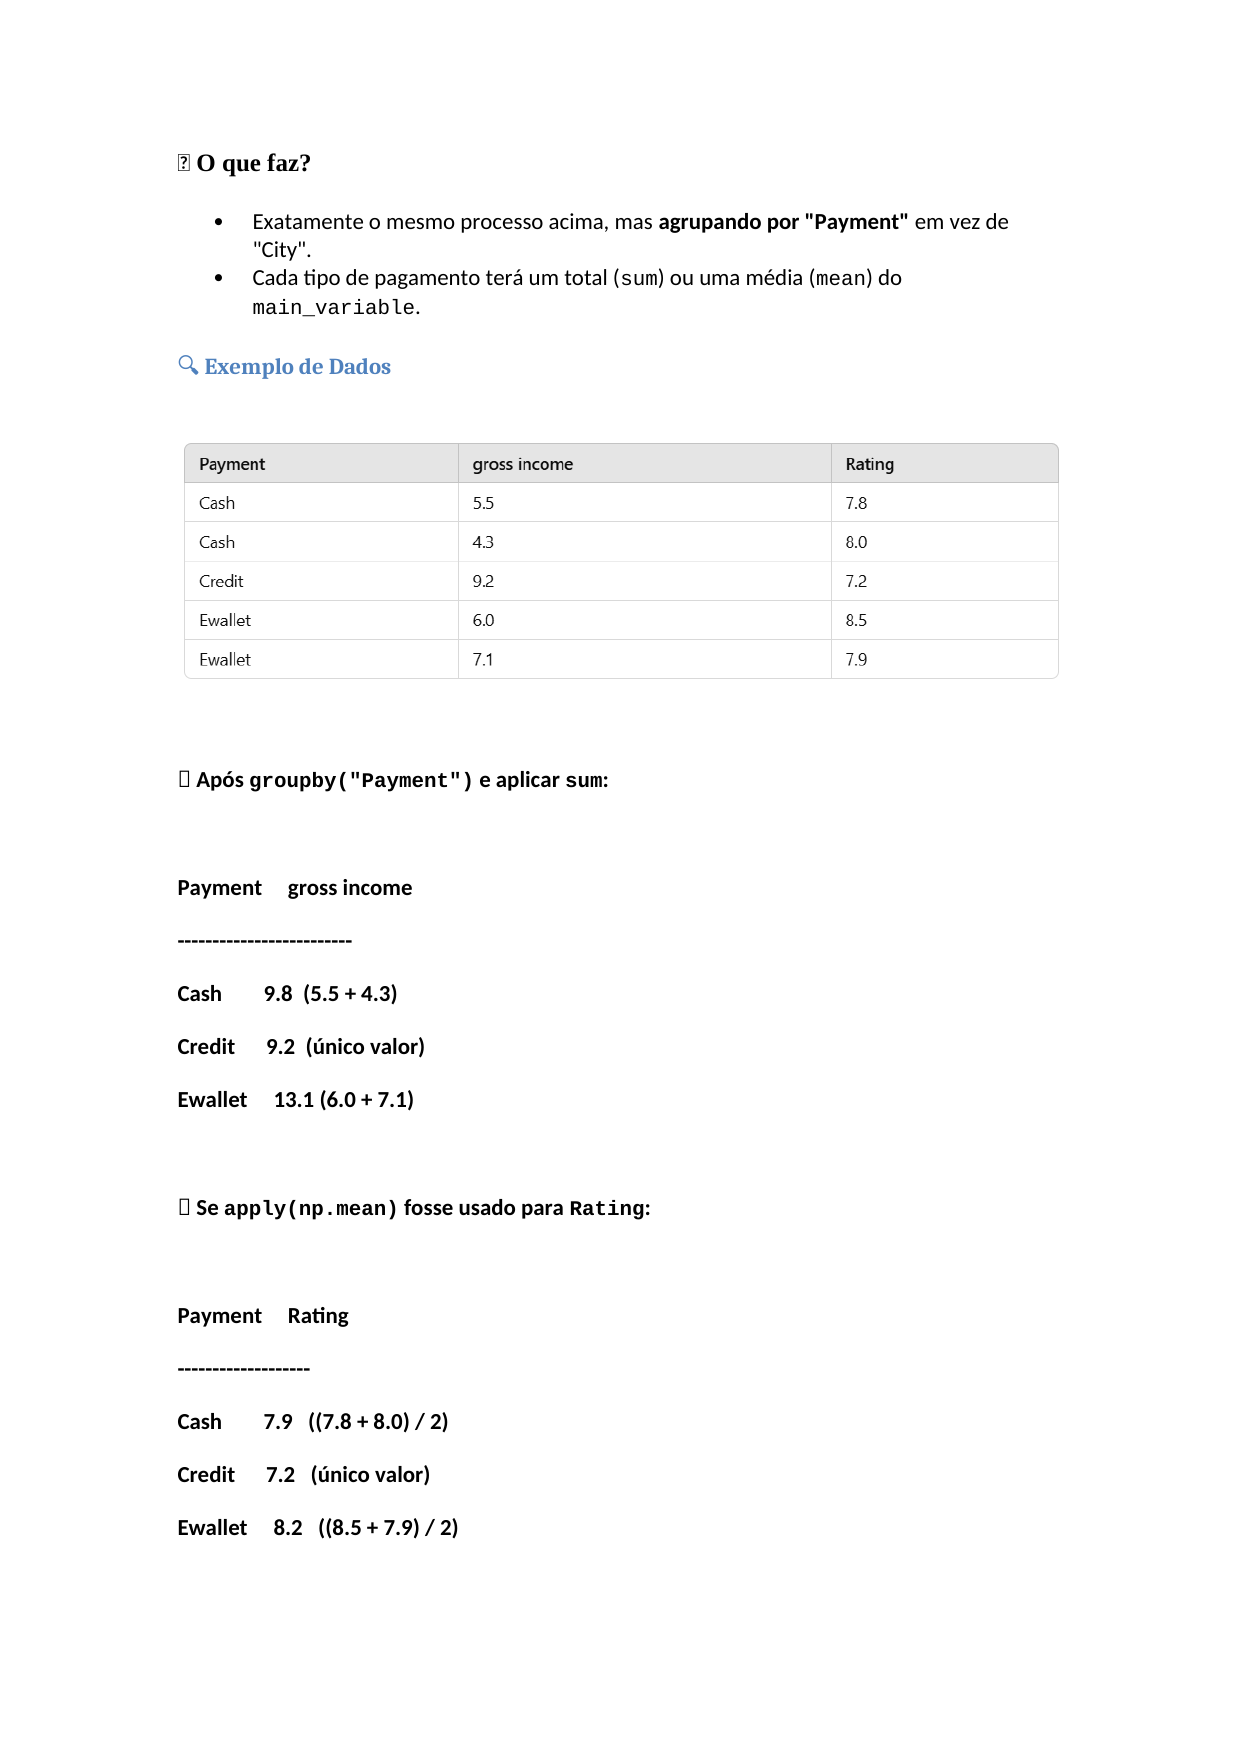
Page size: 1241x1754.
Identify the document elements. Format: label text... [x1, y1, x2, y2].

text Credit 7.2 (único valor) [177, 1460, 1063, 1488]
text Ewallet 13.1 (6.0 + 7.1) [177, 1085, 1063, 1113]
text ------------------------- [177, 926, 1063, 954]
text Cash 7.9 ((7.8 + 8.0) / 2) [177, 1407, 1063, 1435]
text Ewallet 8.2 ((8.5 + 7.9) / 2) [177, 1513, 1063, 1541]
text ------------------- [177, 1354, 1063, 1382]
list Exatamente o mesmo processo acima, mas agrupando por "Payment" em vez de "City". [215, 207, 1063, 263]
text Payment gross income [177, 873, 1063, 901]
list Cada tipo de pagamento terá um total (sum) ou uma média (mean) do main_variable. [215, 263, 1063, 320]
text Payment Rating [177, 1301, 1063, 1329]
text 🔹 Se apply(np.mean) fosse usado para Rating: [177, 1191, 1063, 1223]
text ✅ O que faz? [177, 148, 1063, 178]
picture [177, 438, 1063, 686]
text 🔹 Após groupby("Payment") e aplicar sum: [177, 763, 1063, 795]
subtitle 🔍 Exemplo de Dados [177, 349, 1063, 381]
text Cash 9.8 (5.5 + 4.3) [177, 979, 1063, 1007]
text Credit 9.2 (único valor) [177, 1032, 1063, 1060]
